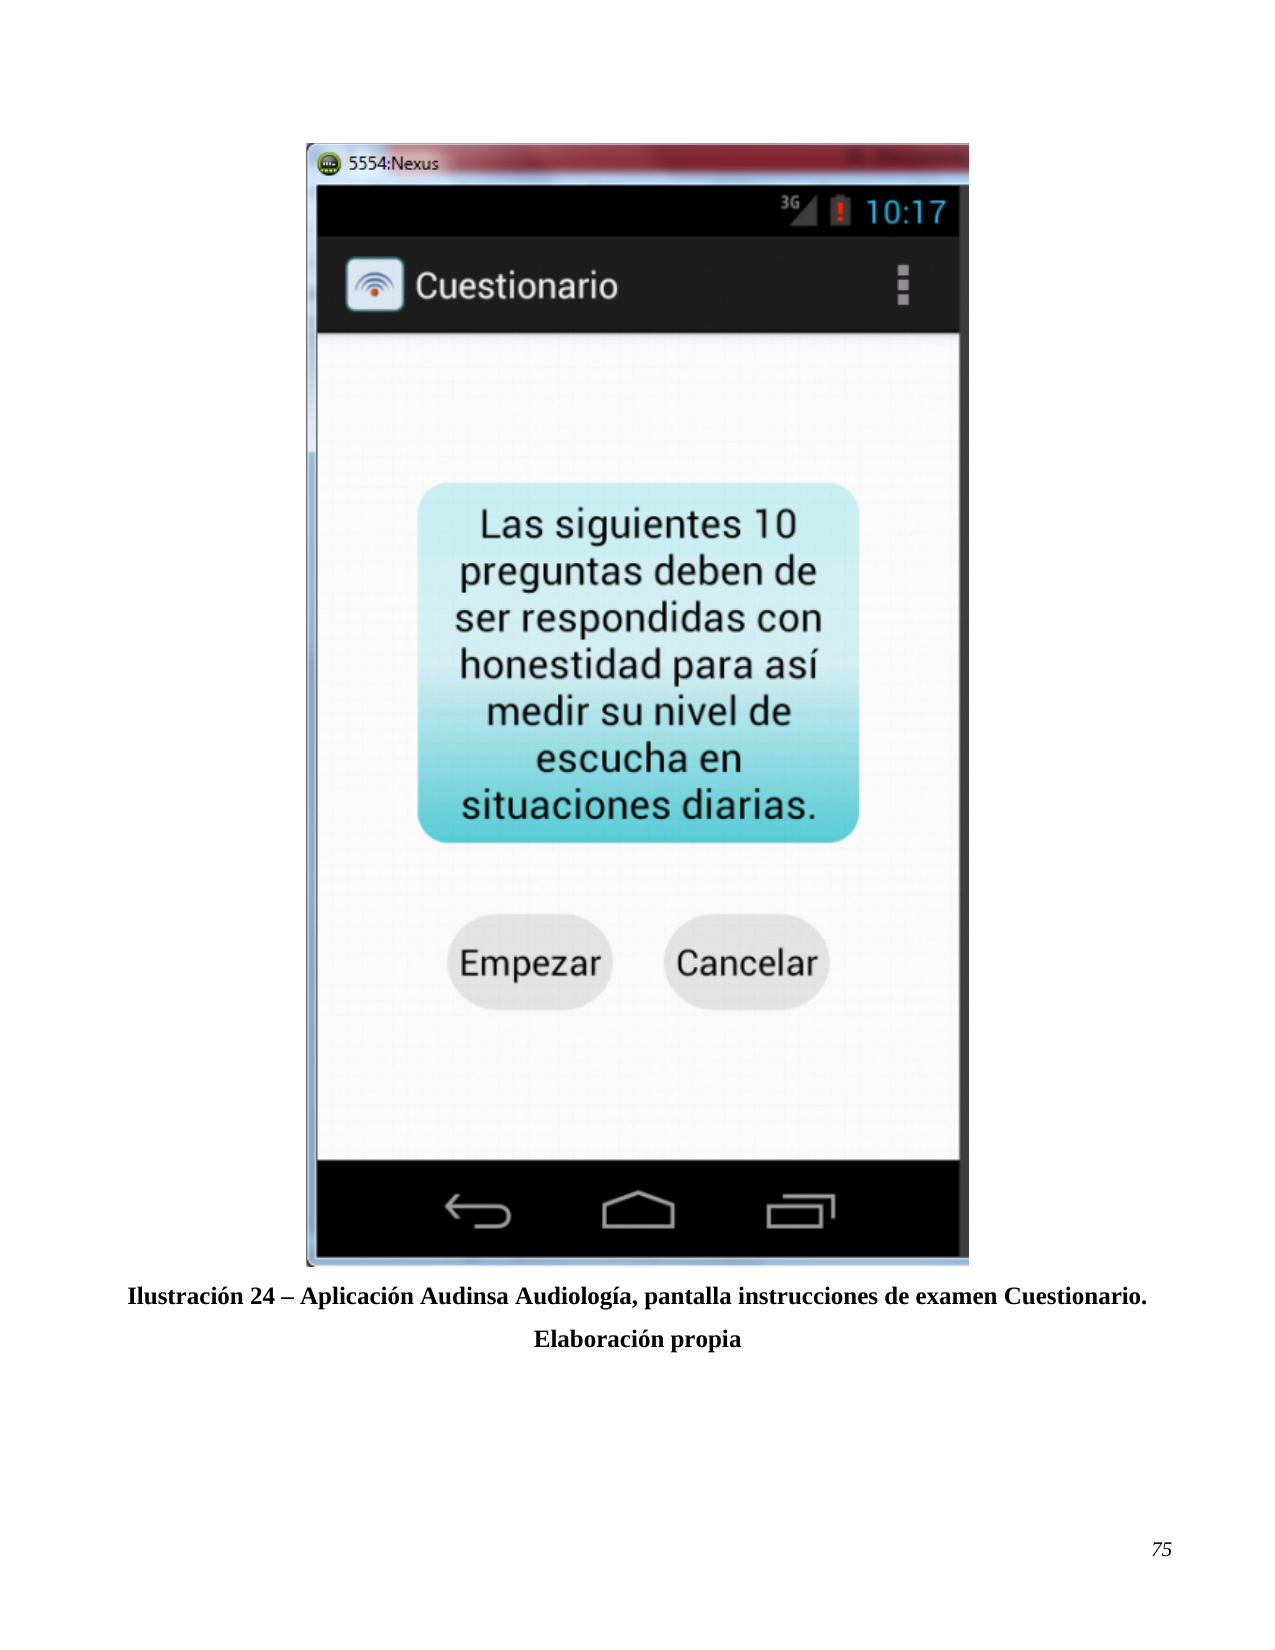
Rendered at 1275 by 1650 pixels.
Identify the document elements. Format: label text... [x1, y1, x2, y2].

text Ilustración 24 – Aplicación Audinsa Audiología, pantalla instrucciones de examen Cuestionario. [103, 1281, 1172, 1310]
text Elaboración propia [103, 1324, 1172, 1353]
picture [306, 143, 969, 1267]
